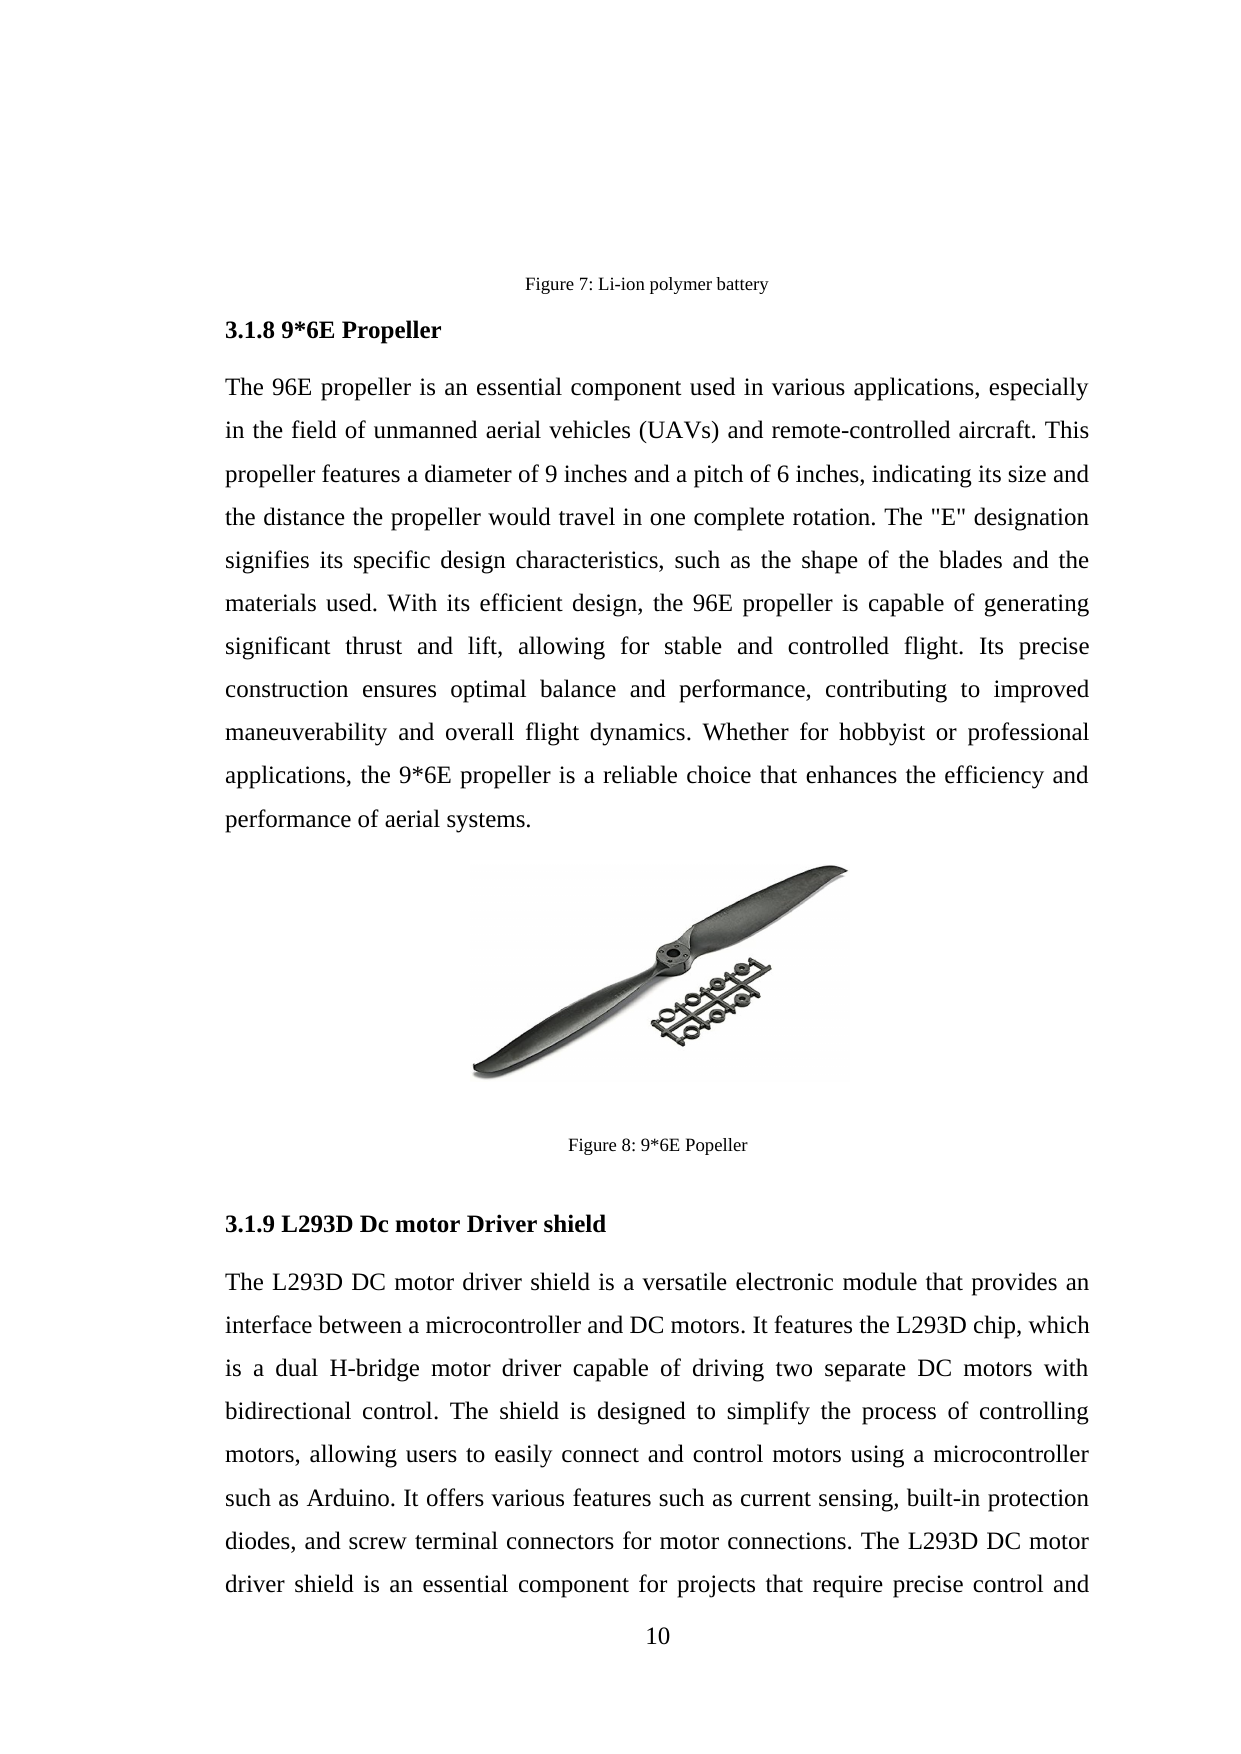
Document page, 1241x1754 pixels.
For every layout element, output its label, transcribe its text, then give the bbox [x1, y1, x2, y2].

subtitle 3.1.9 L293D Dc motor Driver shield [225, 1209, 1090, 1238]
picture [470, 864, 850, 1082]
text The 96E propeller is an essential component used in various applications, especially in the field of unmanned aerial vehicles (UAVs) and remote-controlled aircraft. This propeller features a diameter of 9 inches and a pitch of 6 inches, indicating its size and the distance the propeller would travel in one complete rotation. The "E" designation signifies its specific design characteristics, such as the shape of the blades and the materials used. With its efficient design, the 96E propeller is capable of generating significant thrust and lift, allowing for stable and controlled flight. Its precise construction ensures optimal balance and performance, contributing to improved maneuverability and overall flight dynamics. Whether for hobbyist or professional applications, the 9*6E propeller is a reliable choice that enhances the efficiency and performance of aerial systems. [225, 372, 1090, 832]
subtitle 3.1.8 9*6E Propeller [225, 315, 1090, 344]
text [225, 1267, 1090, 1598]
text Figure 7: Li-ion polymer battery [525, 272, 1090, 294]
text Figure 8: 9*6E Popeller [225, 1134, 1090, 1156]
